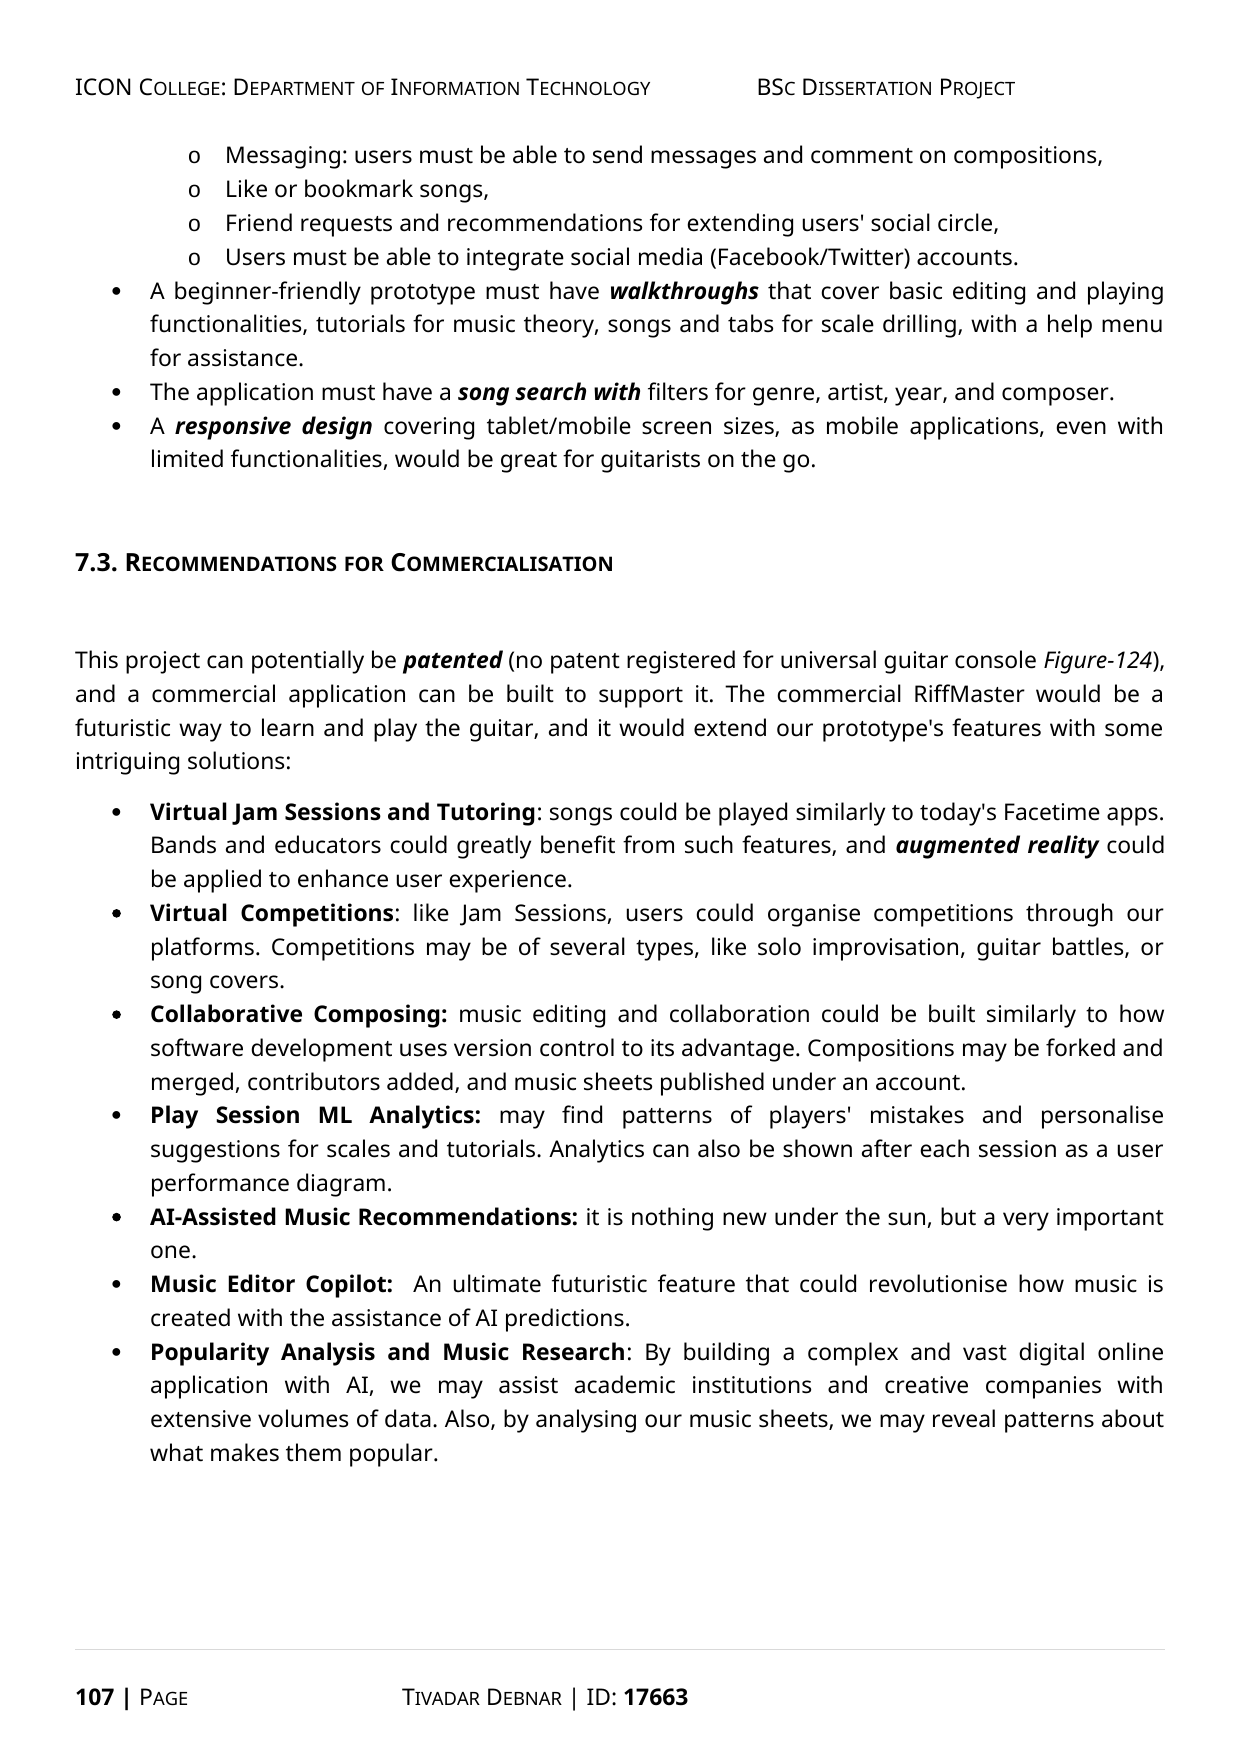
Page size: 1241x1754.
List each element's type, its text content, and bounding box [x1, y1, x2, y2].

list Play Session ML Analytics: may find patterns of players' mistakes and personalise suggestions for scales and tutorials. Analytics can also be shown after each session as a user performance diagram. [112, 1099, 1165, 1198]
list Music Editor Copilot: An ultimate futuristic feature that could revolutionise how music is created with the assistance of AI predictions. [112, 1268, 1165, 1333]
list Virtual Competitions: like Jam Sessions, users could organise competitions through our platforms. Competitions may be of several types, like solo improvisation, guitar battles, or song covers. [112, 897, 1165, 996]
list A beginner-friendly prototype must have walkthroughs that cover basic editing and playing functionalities, tutorials for music theory, songs and tabs for scale drilling, with a help menu for assistance. [112, 275, 1165, 373]
list Like or bookmark songs, [187, 173, 1165, 204]
text This project can potentially be patented (no patent registered for universal guitar console Figure-124), and a commercial application can be built to support it. The commercial RiffMaster would be a futuristic way to learn and play the guitar, and it would extend our prototype's features with some intriguing solutions: [75, 644, 1165, 776]
list A responsive design covering tablet/mobile screen sizes, as mobile applications, even with limited functionalities, would be great for guitarists on the go. [112, 410, 1165, 475]
list Friend requests and recommendations for extending users' social circle, [187, 207, 1165, 238]
list Users must be able to integrate social media (Facebook/Twitter) accounts. [187, 241, 1165, 272]
list Virtual Jam Sessions and Tutoring: songs could be played similarly to today's Facetime apps. Bands and educators could greatly benefit from such features, and augmented reality could be applied to enhance user experience. [112, 796, 1165, 894]
list Collaborative Composing: music editing and collaboration could be built similarly to how software development uses version control to its advantage. Compositions may be forked and merged, contributors added, and music sheets published under an account. [112, 998, 1165, 1097]
list AI-Assisted Music Recommendations: it is nothing new under the sun, but a very important one. [112, 1201, 1165, 1266]
list Messaging: users must be able to send messages and comment on compositions, [187, 139, 1165, 171]
list Popularity Analysis and Music Research: By building a complex and vast digital online application with AI, we may assist academic institutions and creative companies with extensive volumes of data. Also, by analysing our music sheets, we may reveal patterns about what makes them popular. [112, 1336, 1165, 1468]
subtitle 7.3. Recommendations for Commercialisation [75, 544, 1165, 578]
list The application must have a song search with filters for genre, artist, year, and composer. [112, 376, 1165, 407]
